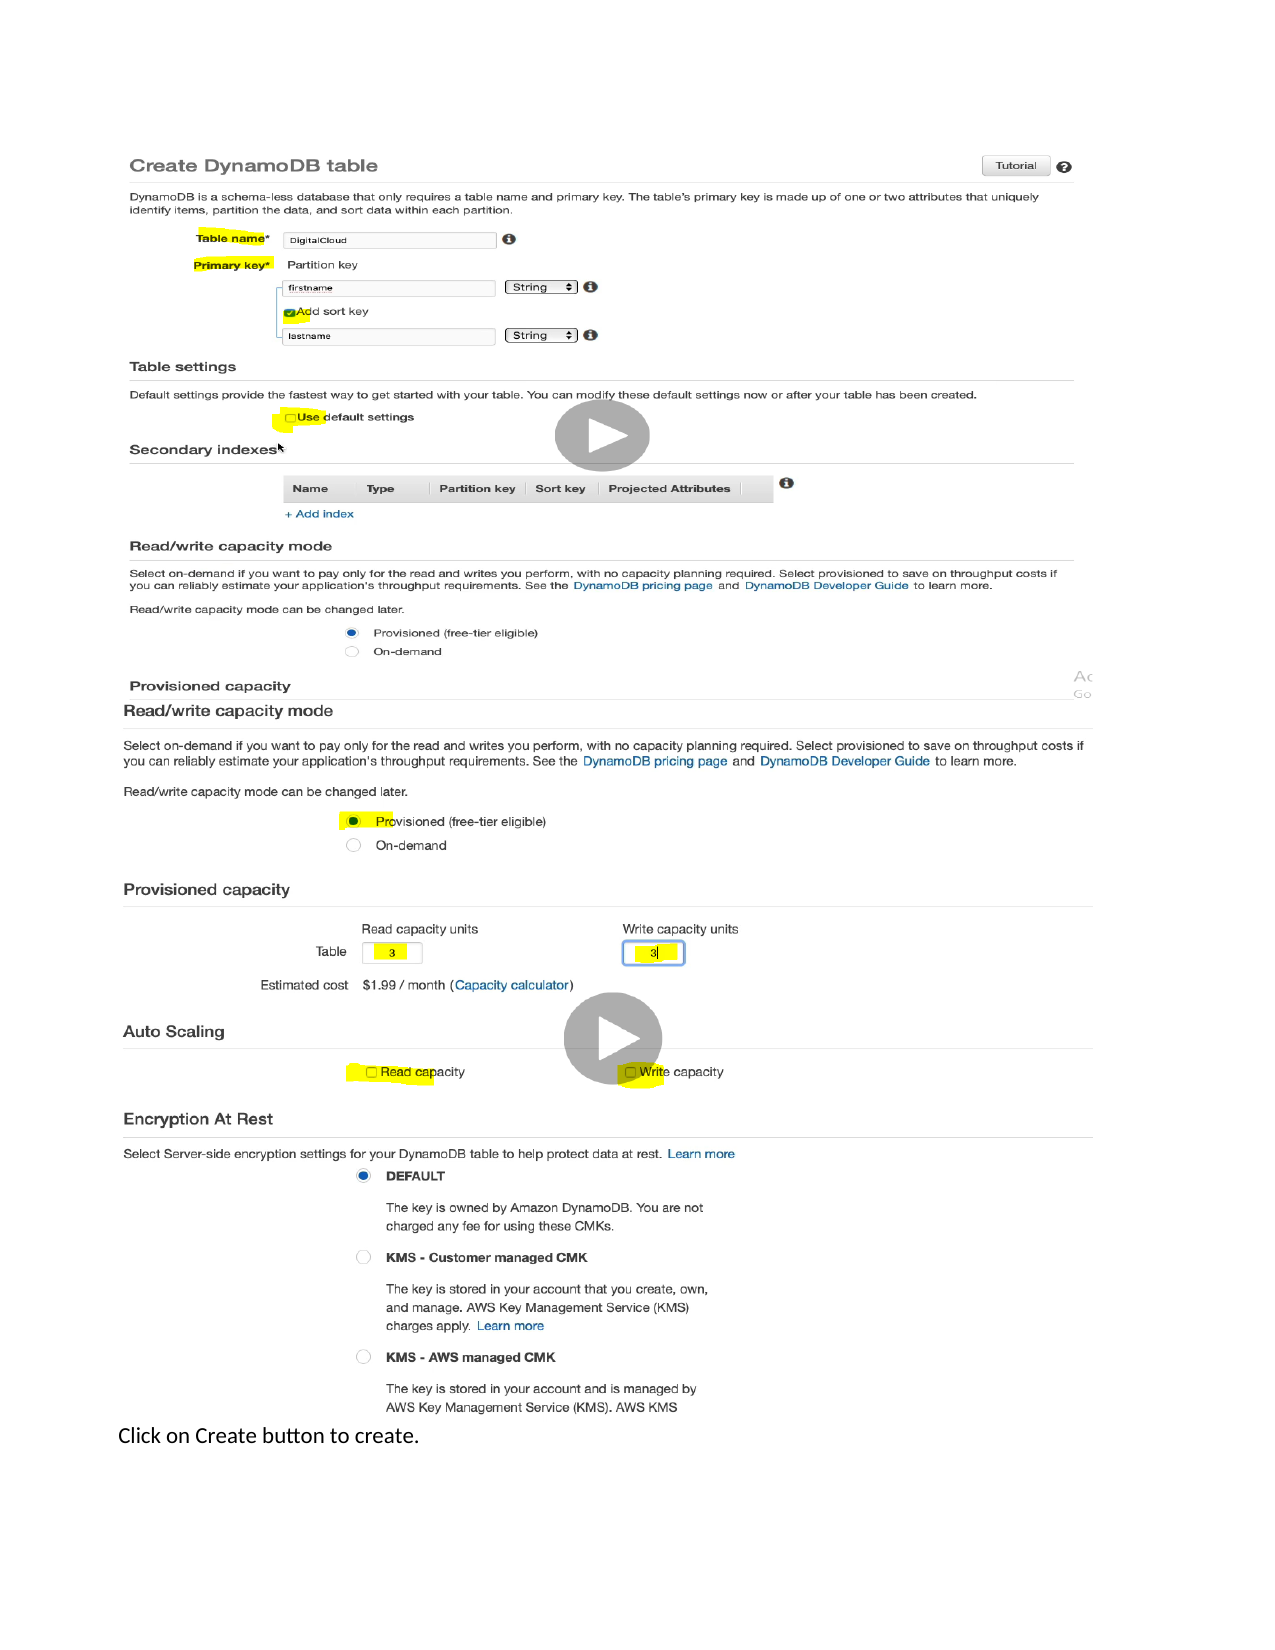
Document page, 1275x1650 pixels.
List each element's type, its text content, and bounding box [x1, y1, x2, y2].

picture [118, 150, 1093, 1422]
text Click on Create button to create. [118, 1421, 1181, 1449]
